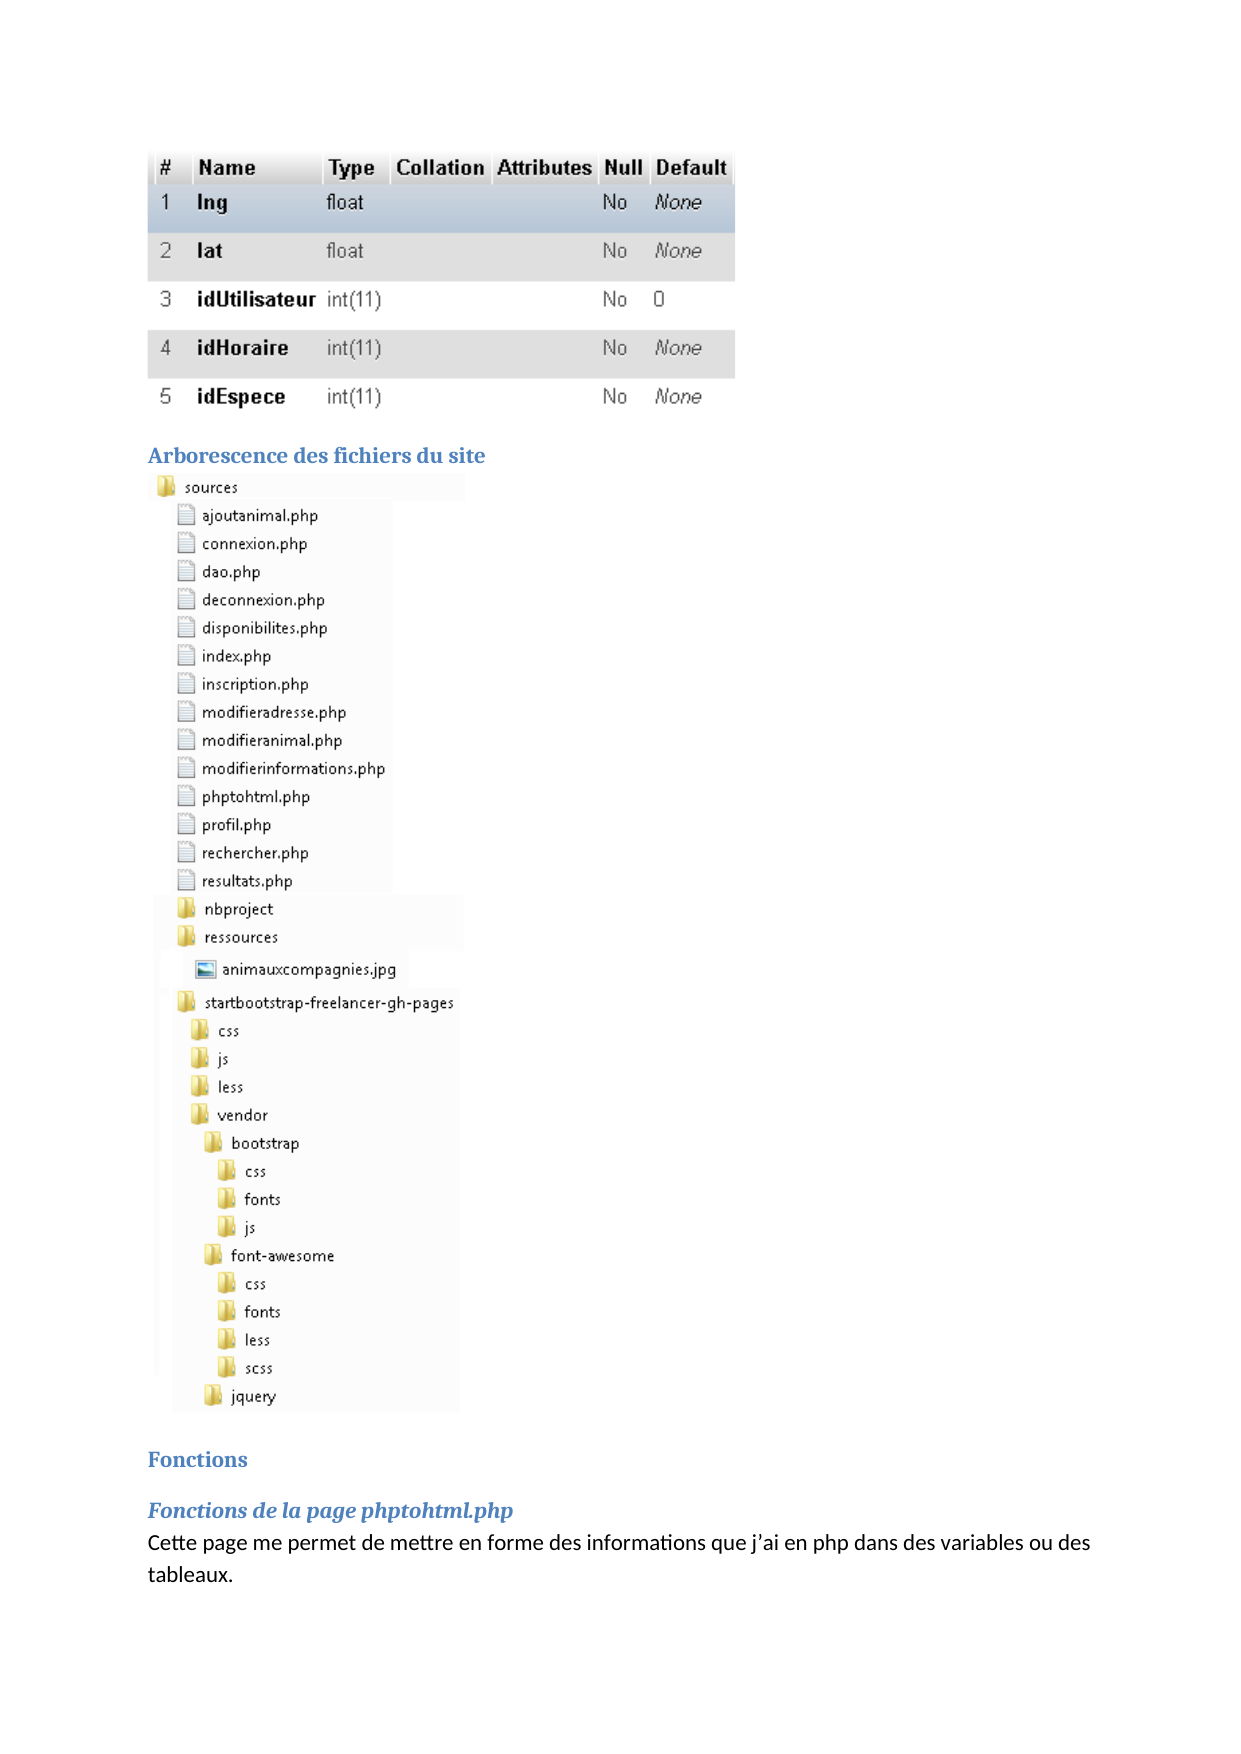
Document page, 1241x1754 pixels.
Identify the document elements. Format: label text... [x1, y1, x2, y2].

subtitle Fonctions de la page phptohtml.php [148, 1498, 1093, 1524]
subtitle Arborescence des fichiers du site [148, 443, 1093, 469]
text Cette page me permet de mettre en forme des informations que j’ai en php dans des variables ou des tableaux. [148, 1528, 1093, 1588]
subtitle Fonctions [148, 1447, 1093, 1473]
picture [147, 147, 736, 418]
picture [147, 473, 465, 1422]
